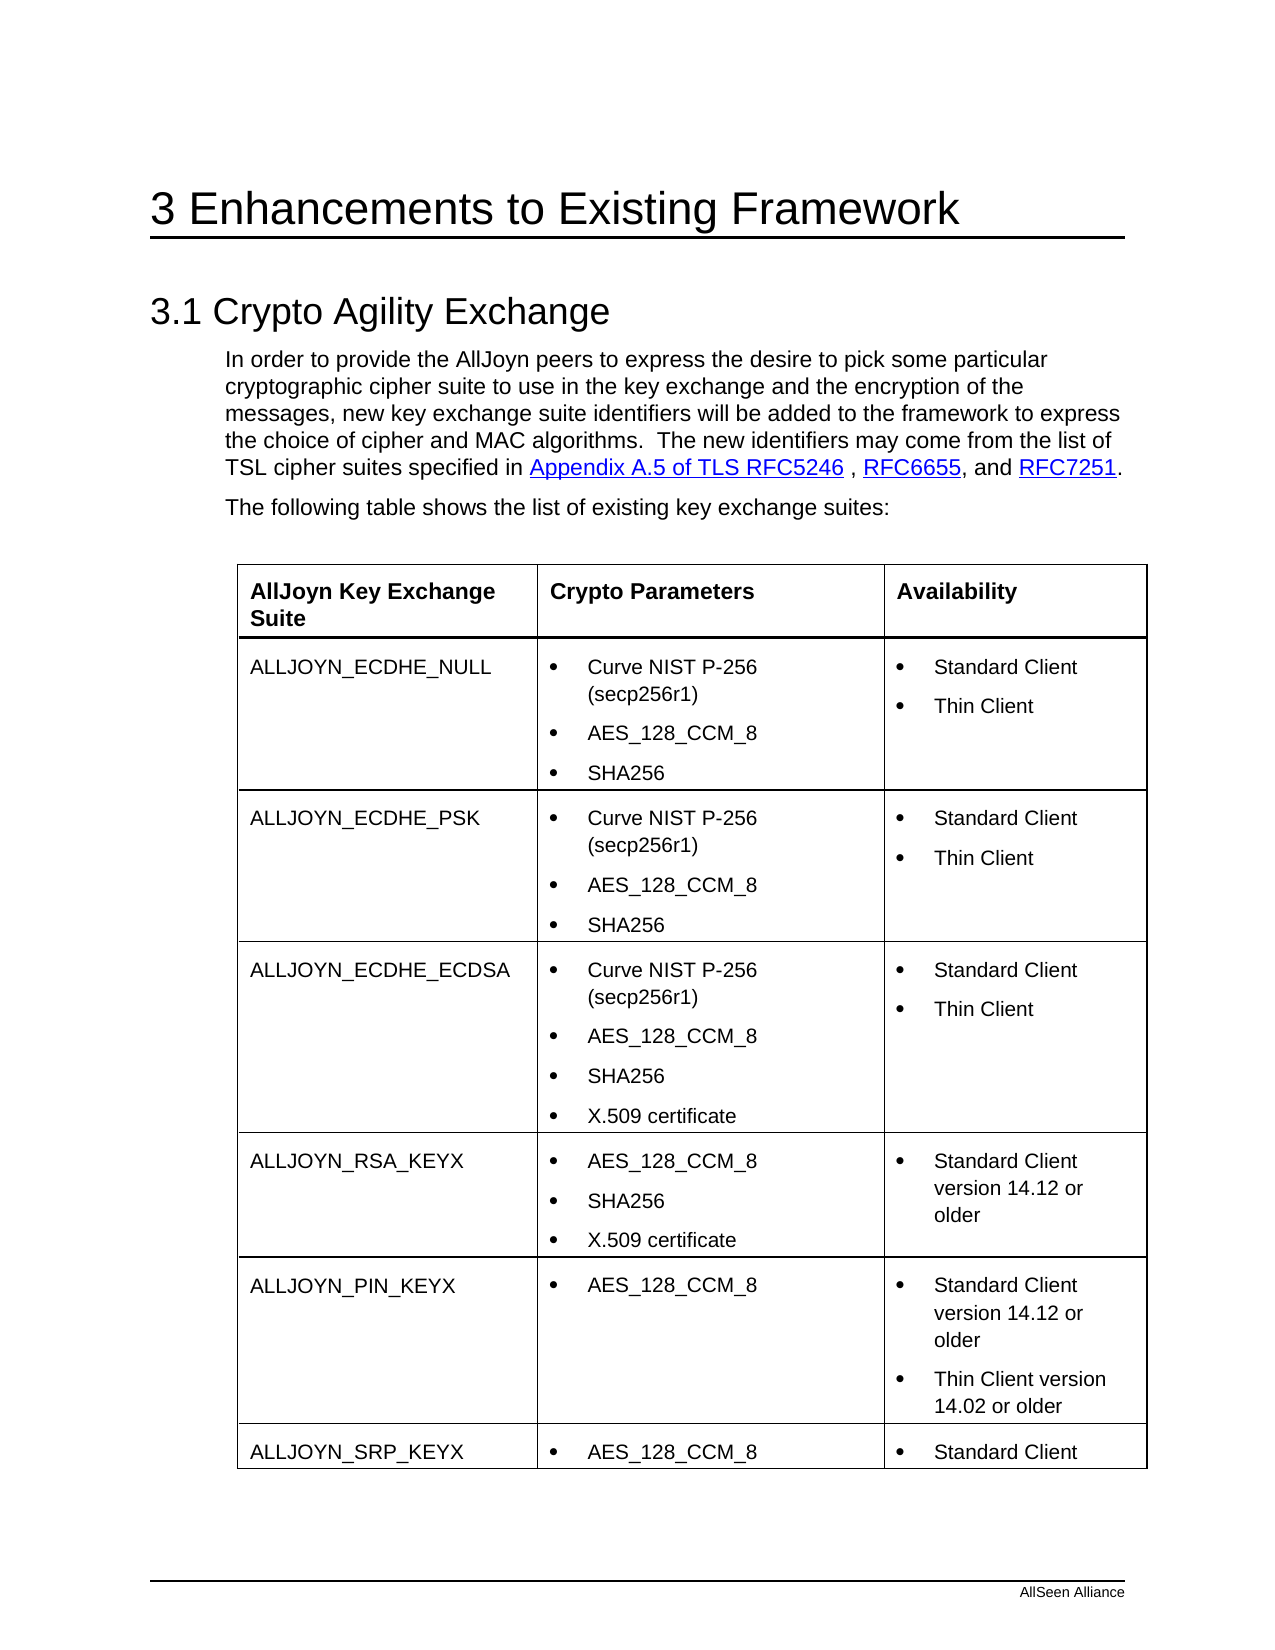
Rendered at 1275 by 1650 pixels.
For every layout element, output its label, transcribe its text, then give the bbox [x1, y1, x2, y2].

table_cell Standard Client Thin Client [885, 942, 1146, 1132]
table_cell ALLJOYN_PIN_KEYX [238, 1257, 537, 1422]
table_cell Curve NIST P-256 (secp256r1) AES_128_CCM_8 SHA256 [538, 791, 884, 941]
table_cell Standard Client Thin Client [885, 639, 1146, 789]
table_cell ALLJOYN_SRP_KEYX [238, 1424, 537, 1468]
text The following table shows the list of existing key exchange suites: [225, 493, 1125, 520]
table_header AllJoyn Key Exchange Suite [238, 565, 537, 636]
table_header Availability [885, 565, 1146, 636]
table_cell Standard Client version 14.12 or older Thin Client version 14.02 or older [885, 1258, 1146, 1422]
table_cell ALLJOYN_RSA_KEYX [238, 1133, 537, 1256]
subtitle Enhancements to Existing Framework [150, 181, 1125, 236]
table_cell AES_128_CCM_8 [538, 1258, 884, 1422]
table_cell ALLJOYN_ECDHE_NULL [238, 637, 537, 789]
table_cell ALLJOYN_ECDHE_PSK [238, 790, 537, 941]
table_cell AES_128_CCM_8 SHA256 X.509 certificate [538, 1133, 884, 1256]
subtitle Crypto Agility Exchange [150, 289, 1125, 332]
table_cell Standard Client Thin Client [885, 791, 1146, 941]
table_cell Standard Client [885, 1424, 1146, 1468]
table_cell Curve NIST P-256 (secp256r1) AES_128_CCM_8 SHA256 X.509 certificate [538, 942, 884, 1132]
table_cell ALLJOYN_ECDHE_ECDSA [238, 942, 537, 1132]
text In order to provide the AllJoyn peers to express the desire to pick some particular cryptographic cipher suite to use in the key exchange and the encryption of the messages, new key exchange suite identifiers will be added to the framework to express the choice of cipher and MAC algorithms. The new identifiers may come from the list of TSL cipher suites specified in Appendix A.5 of TLS RFC5246 , RFC6655, and RFC7251. [225, 345, 1125, 480]
table_cell Curve NIST P-256 (secp256r1) AES_128_CCM_8 SHA256 [538, 639, 884, 789]
table_cell Standard Client version 14.12 or older [885, 1133, 1146, 1256]
table_cell AES_128_CCM_8 [538, 1424, 884, 1468]
table_header Crypto Parameters [538, 565, 884, 636]
